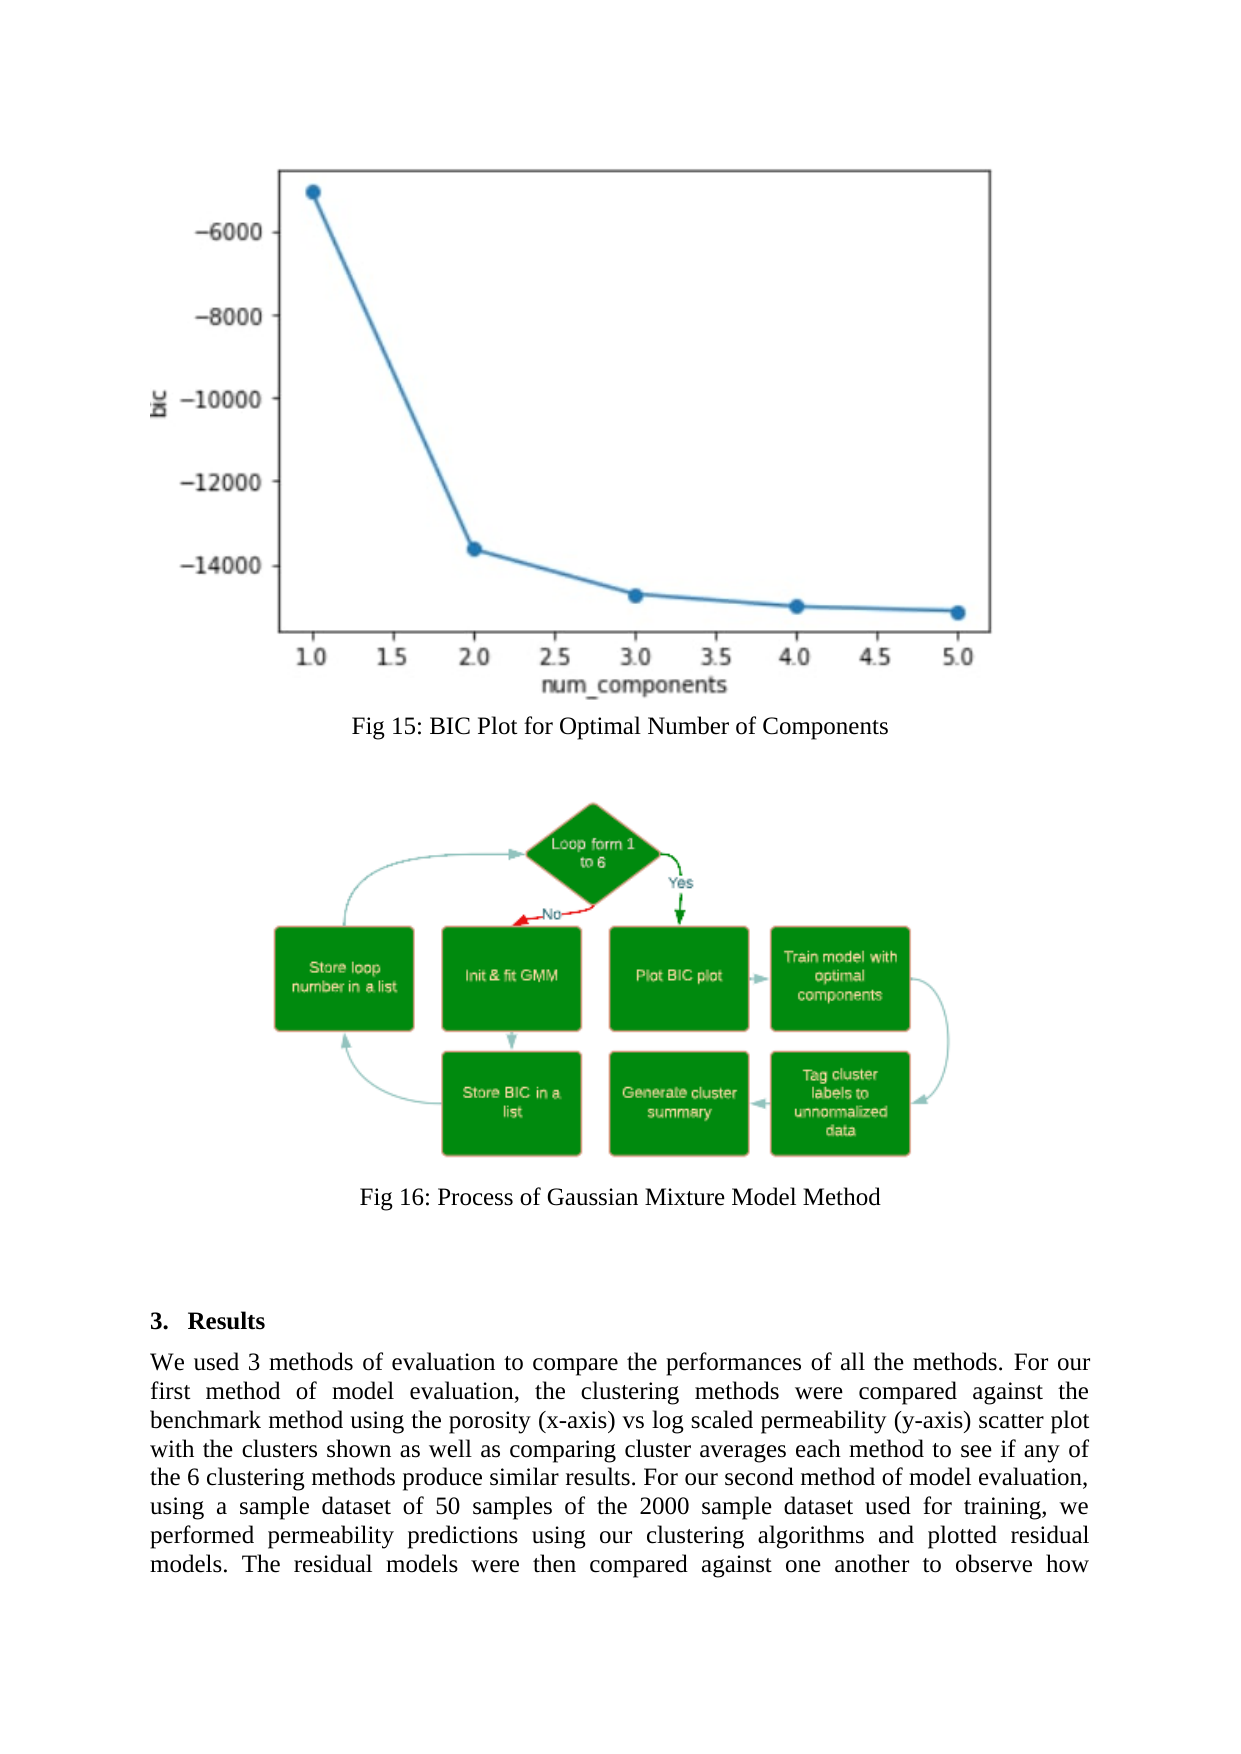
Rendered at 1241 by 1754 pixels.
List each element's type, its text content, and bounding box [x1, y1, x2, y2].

picture [150, 150, 1015, 711]
text Fig 16: Process of Gaussian Mixture Model Method [150, 1182, 1090, 1211]
list Results [150, 1306, 1090, 1335]
picture [260, 793, 980, 1170]
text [150, 1347, 1090, 1577]
text Fig 15: BIC Plot for Optimal Number of Components [150, 711, 1090, 740]
